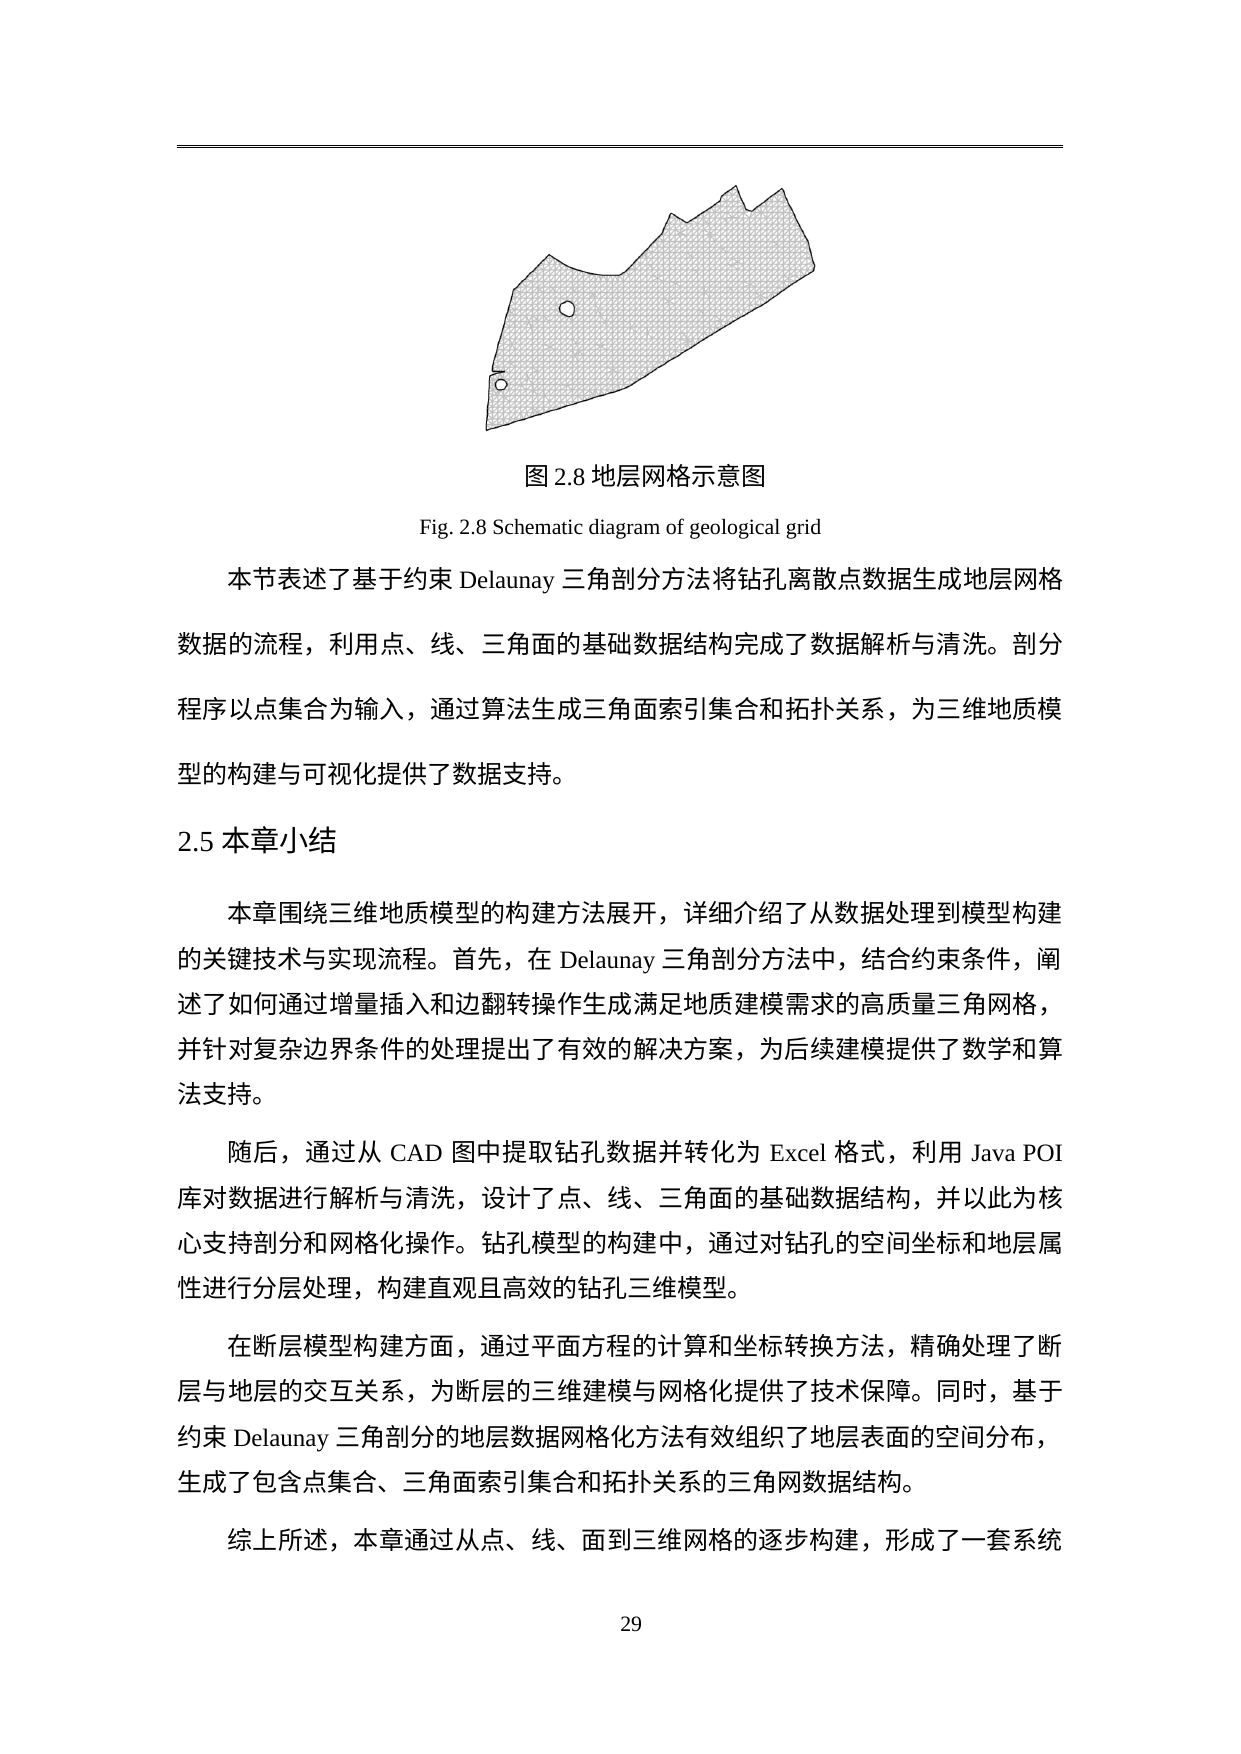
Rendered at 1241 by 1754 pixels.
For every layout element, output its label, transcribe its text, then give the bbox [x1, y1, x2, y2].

text 随后，通过从 CAD 图中提取钻孔数据并转化为 Excel 格式，利用 Java POI 库对数据进行解析与清洗，设计了点、线、三角面的基础数据结构，并以此为核心支持剖分和网格化操作。钻孔模型的构建中，通过对钻孔的空间坐标和地层属性进行分层处理，构建直观且高效的钻孔三维模型。 [177, 1133, 1063, 1305]
text 本章围绕三维地质模型的构建方法展开，详细介绍了从数据处理到模型构建的关键技术与实现流程。首先，在 Delaunay 三角剖分方法中，结合约束条件，阐述了如何通过增量插入和边翻转操作生成满足地质建模需求的高质量三角网格，并针对复杂边界条件的处理提出了有效的解决方案，为后续建模提供了数学和算法支持。 [177, 894, 1063, 1111]
text Fig. 2.8 Schematic diagram of geological grid [177, 514, 1063, 539]
text 在断层模型构建方面，通过平面方程的计算和坐标转换方法，精确处理了断层与地层的交互关系，为断层的三维建模与网格化提供了技术保障。同时，基于约束 Delaunay 三角剖分的地层数据网格化方法有效组织了地层表面的空间分布，生成了包含点集合、三角面索引集合和拓扑关系的三角网数据结构。 [177, 1327, 1063, 1499]
text 2.5 本章小结 [177, 818, 1063, 860]
picture [458, 178, 832, 438]
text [177, 1520, 1063, 1557]
text 图2.8 地层网格示意图 [177, 456, 1063, 492]
text 本节表述了基于约束 Delaunay 三角剖分方法将钻孔离散点数据生成地层网格数据的流程，利用点、线、三角面的基础数据结构完成了数据解析与清洗。剖分程序以点集合为输入，通过算法生成三角面索引集合和拓扑关系，为三维地质模型的构建与可视化提供了数据支持。 [177, 545, 1063, 805]
